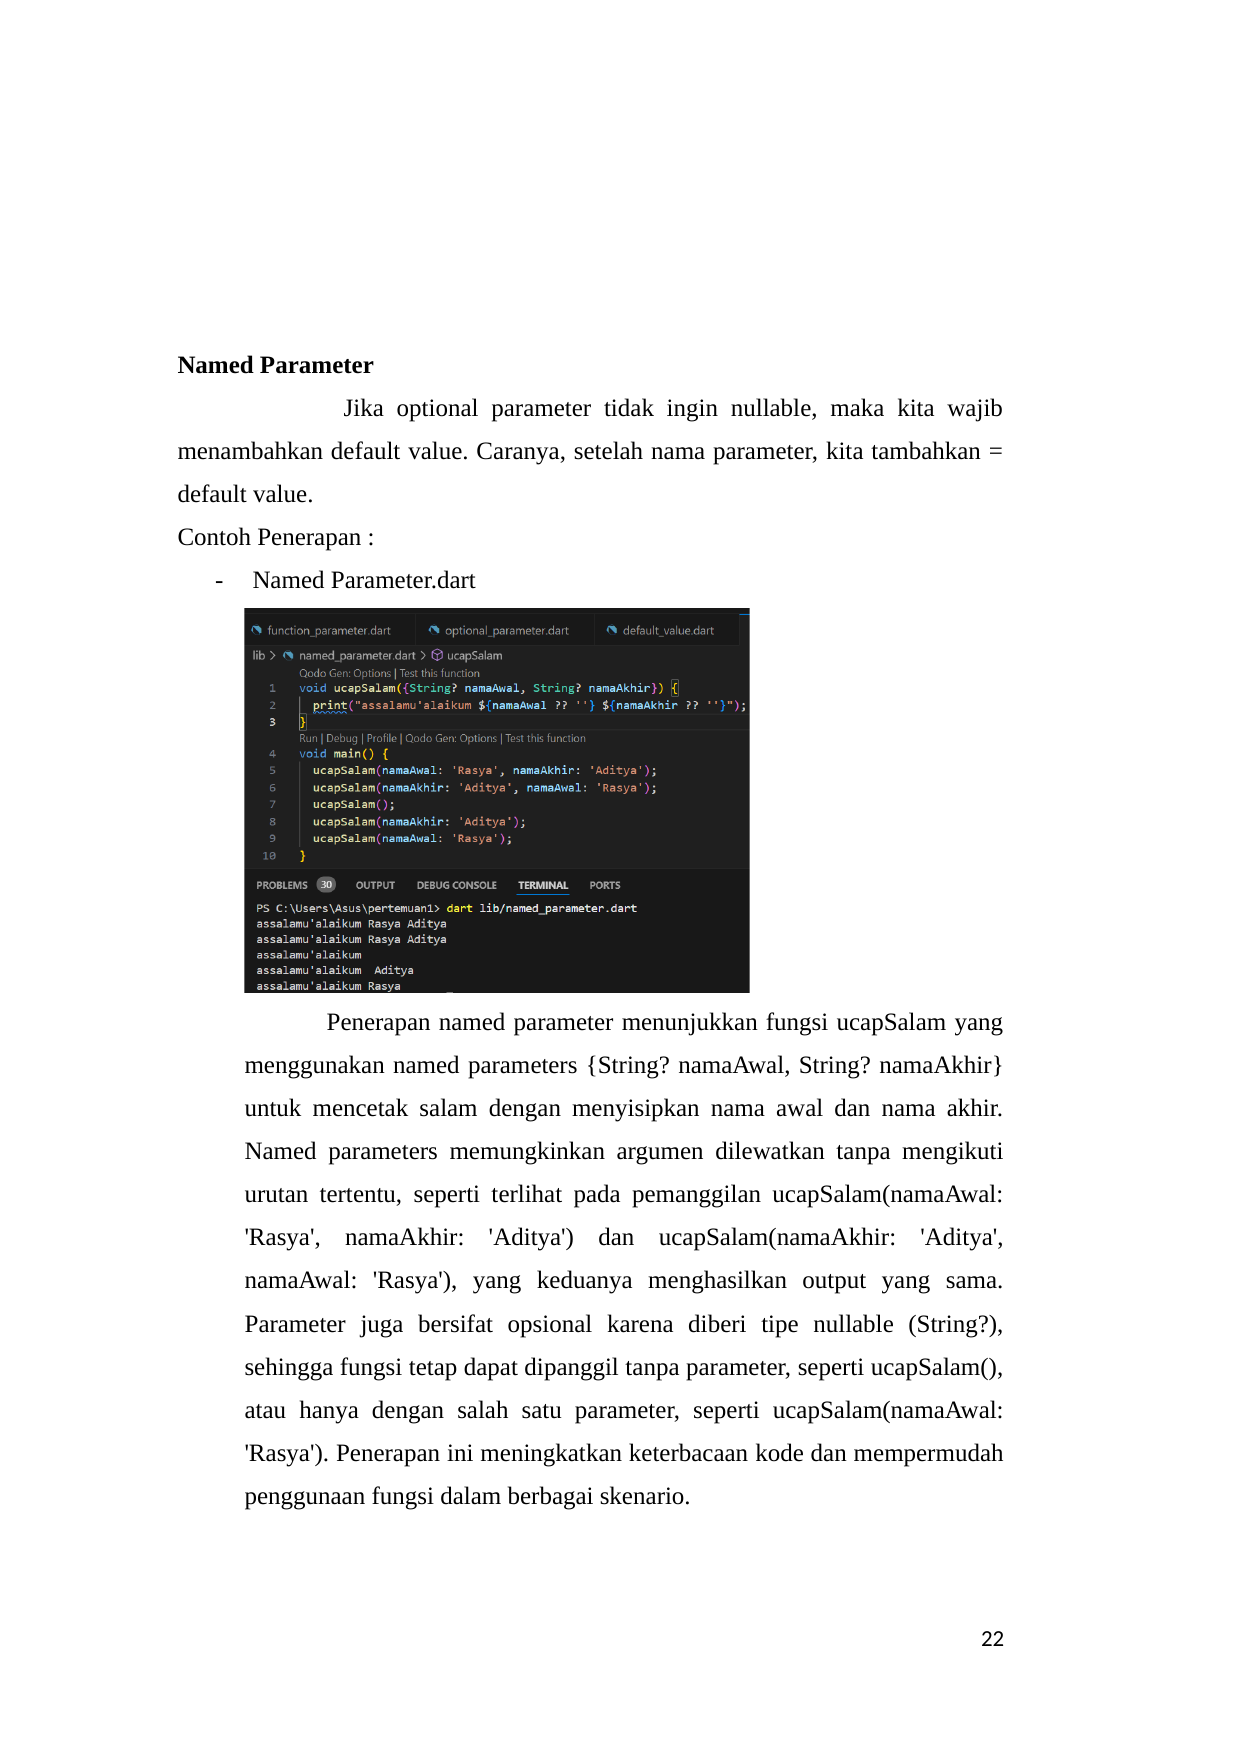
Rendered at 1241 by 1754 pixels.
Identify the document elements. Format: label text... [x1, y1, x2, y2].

text Contoh Penerapan : [177, 522, 1004, 551]
list Penerapan named parameter menunjukkan fungsi ucapSalam yang menggunakan named parameters {String? namaAwal, String? namaAkhir} untuk mencetak salam dengan menyisipkan nama awal dan nama akhir. Named parameters memungkinkan argumen dilewatkan tanpa mengikuti urutan tertentu, seperti terlihat pada pemanggilan ucapSalam(namaAwal: 'Rasya', namaAkhir: 'Aditya') dan ucapSalam(namaAkhir: 'Aditya', namaAwal: 'Rasya'), yang keduanya menghasilkan output yang sama. Parameter juga bersifat opsional karena diberi tipe nullable (String?), sehingga fungsi tetap dapat dipanggil tanpa parameter, seperti ucapSalam(), atau hanya dengan salah satu parameter, seperti ucapSalam(namaAwal: 'Rasya'). Penerapan ini meningkatkan keterbacaan kode dan mempermudah penggunaan fungsi dalam berbagai skenario. [244, 1007, 1004, 1510]
text Jika optional parameter tidak ingin nullable, maka kita wajib menambahkan default value. Caranya, setelah nama parameter, kita tambahkan = default value. [177, 393, 1004, 508]
text Named Parameter [177, 350, 1004, 378]
list Named Parameter.dart [215, 565, 1004, 594]
picture [244, 608, 750, 993]
